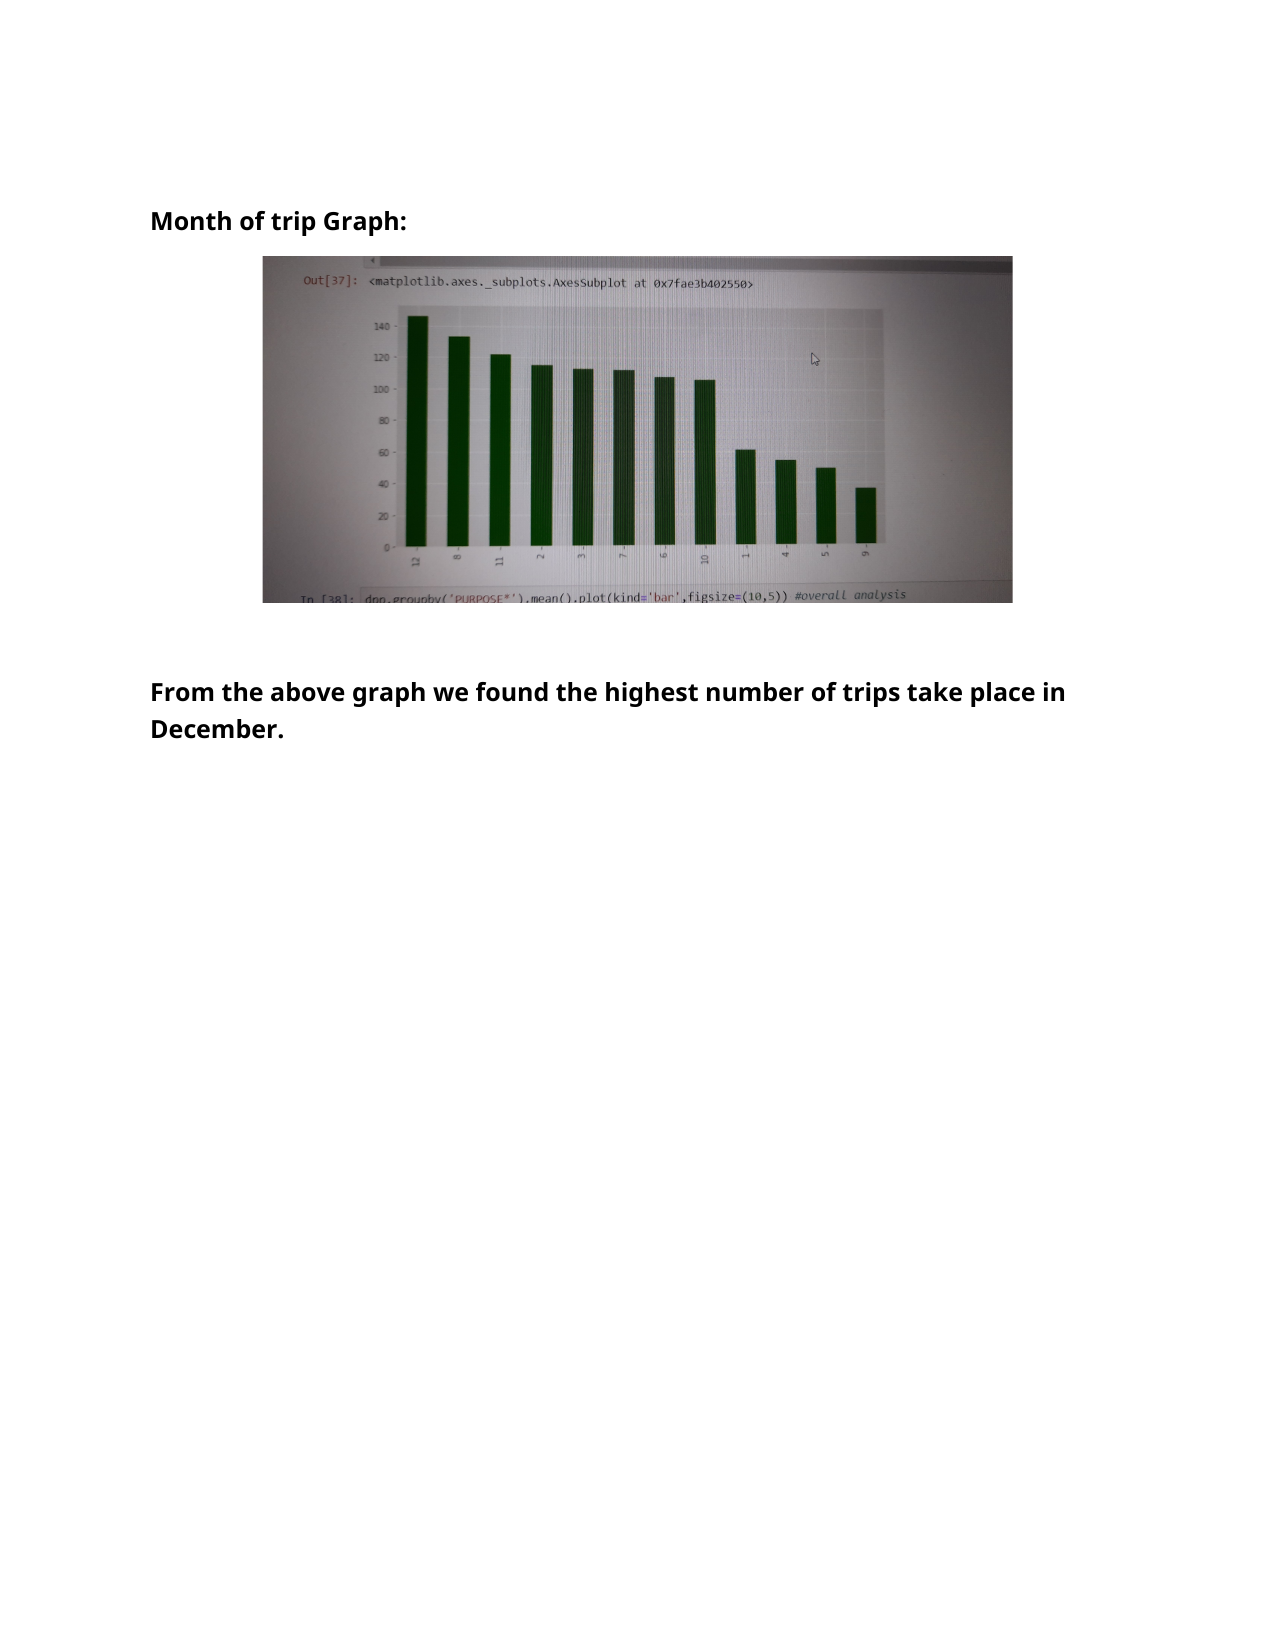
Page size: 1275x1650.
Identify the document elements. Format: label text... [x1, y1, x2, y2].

text Month of trip Graph: [150, 203, 1125, 237]
text From the above graph we found the highest number of trips take place in December. [150, 674, 1125, 745]
